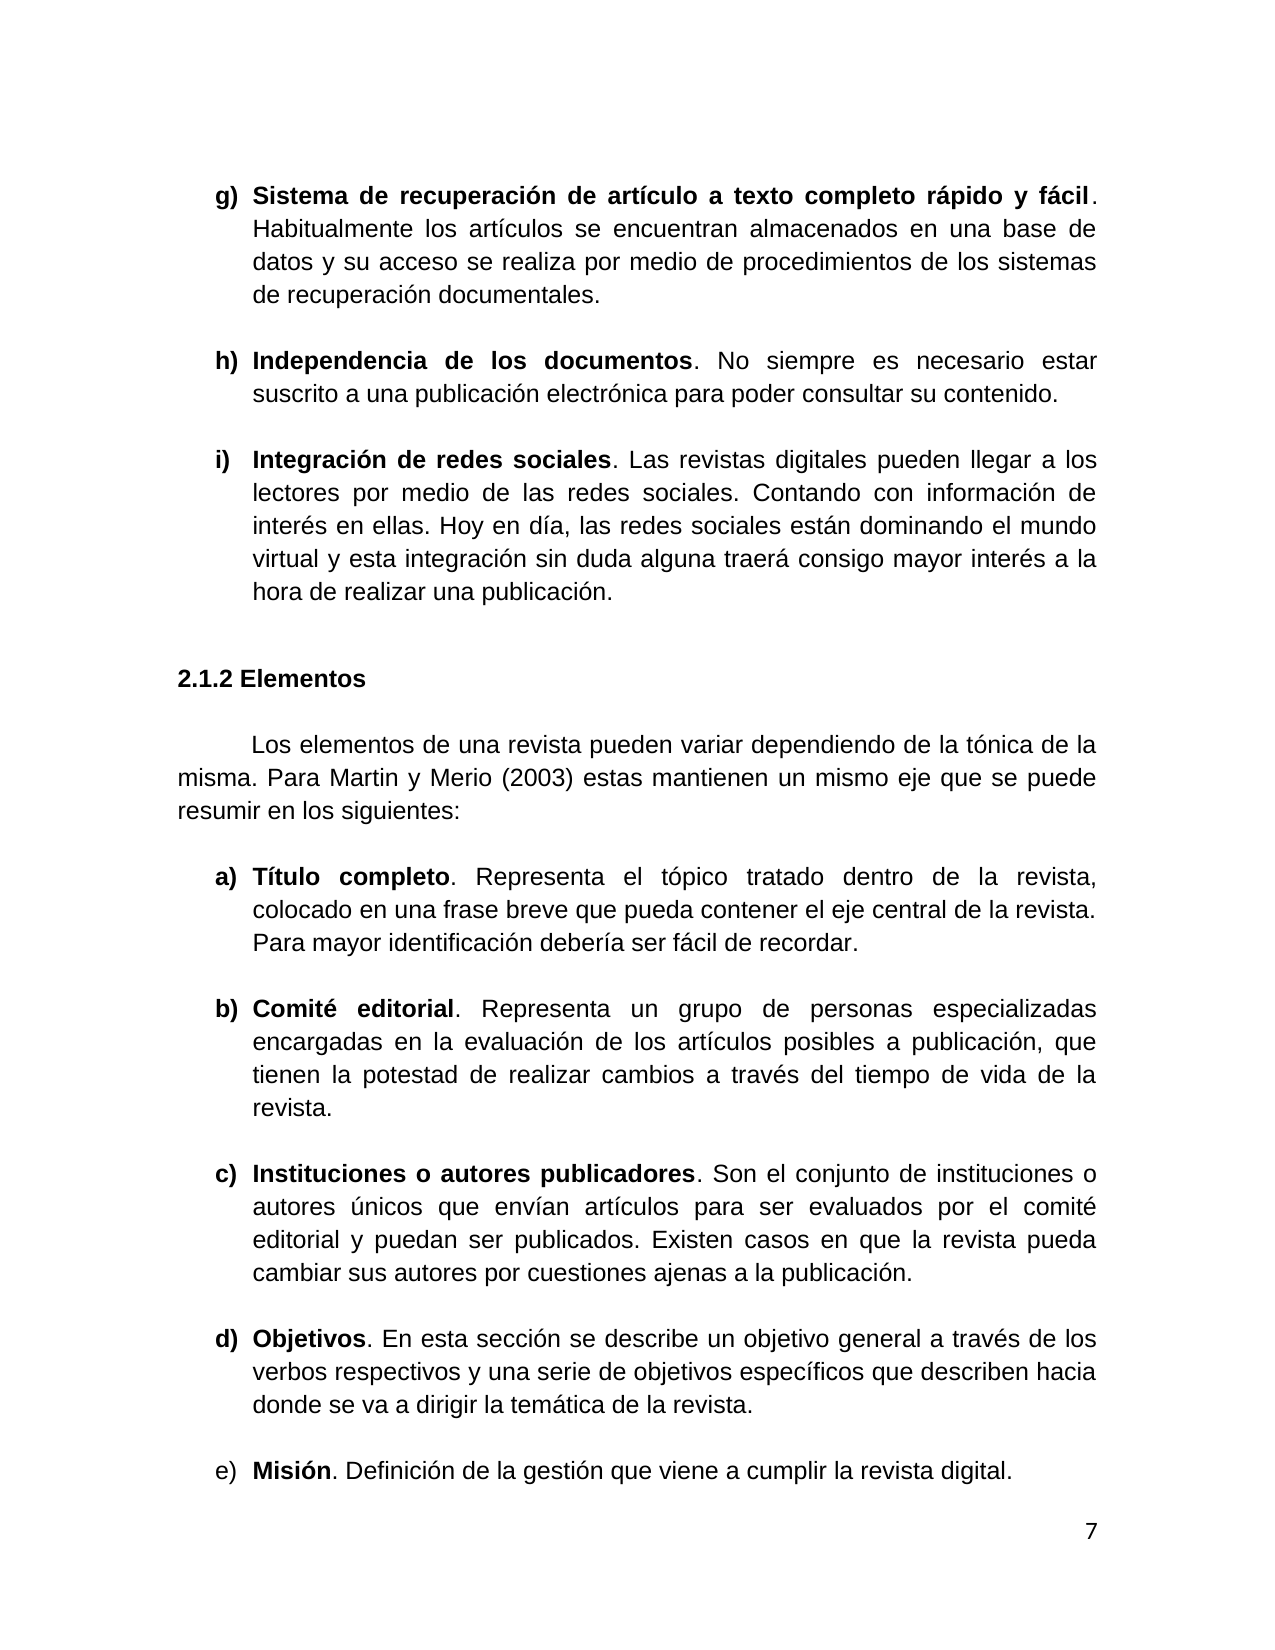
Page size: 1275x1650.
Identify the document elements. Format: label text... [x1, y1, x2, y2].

list Instituciones o autores publicadores. Son el conjunto de instituciones o autores únicos que envían artículos para ser evaluados por el comité editorial y puedan ser publicados. Existen casos en que la revista pueda cambiar sus autores por cuestiones ajenas a la publicación. [215, 1159, 1098, 1287]
list Misión. Definición de la gestión que viene a cumplir la revista digital. [215, 1456, 1098, 1485]
text Los elementos de una revista pueden variar dependiendo de la tónica de la misma. Para Martin y Merio (2003) estas mantienen un mismo eje que se puede resumir en los siguientes: [177, 730, 1098, 824]
list Título completo. Representa el tópico tratado dentro de la revista, colocado en una frase breve que pueda contener el eje central de la revista. Para mayor identificación debería ser fácil de recordar. [215, 862, 1098, 957]
subtitle 2.1.2 Elementos [177, 664, 1098, 692]
list Comité editorial. Representa un grupo de personas especializadas encargadas en la evaluación de los artículos posibles a publicación, que tienen la potestad de realizar cambios a través del tiempo de vida de la revista. [215, 994, 1098, 1122]
list Independencia de los documentos. No siempre es necesario estar suscrito a una publicación electrónica para poder consultar su contenido. [215, 346, 1098, 407]
list Sistema de recuperación de artículo a texto completo rápido y fácil. Habitualmente los artículos se encuentran almacenados en una base de datos y su acceso se realiza por medio de procedimientos de los sistemas de recuperación documentales. [215, 181, 1098, 308]
list Objetivos. En esta sección se describe un objetivo general a través de los verbos respectivos y una serie de objetivos específicos que describen hacia donde se va a dirigir la temática de la revista. [215, 1324, 1098, 1419]
list Integración de redes sociales. Las revistas digitales pueden llegar a los lectores por medio de las redes sociales. Contando con información de interés en ellas. Hoy en día, las redes sociales están dominando el mundo virtual y esta integración sin duda alguna traerá consigo mayor interés a la hora de realizar una publicación. [215, 445, 1098, 606]
